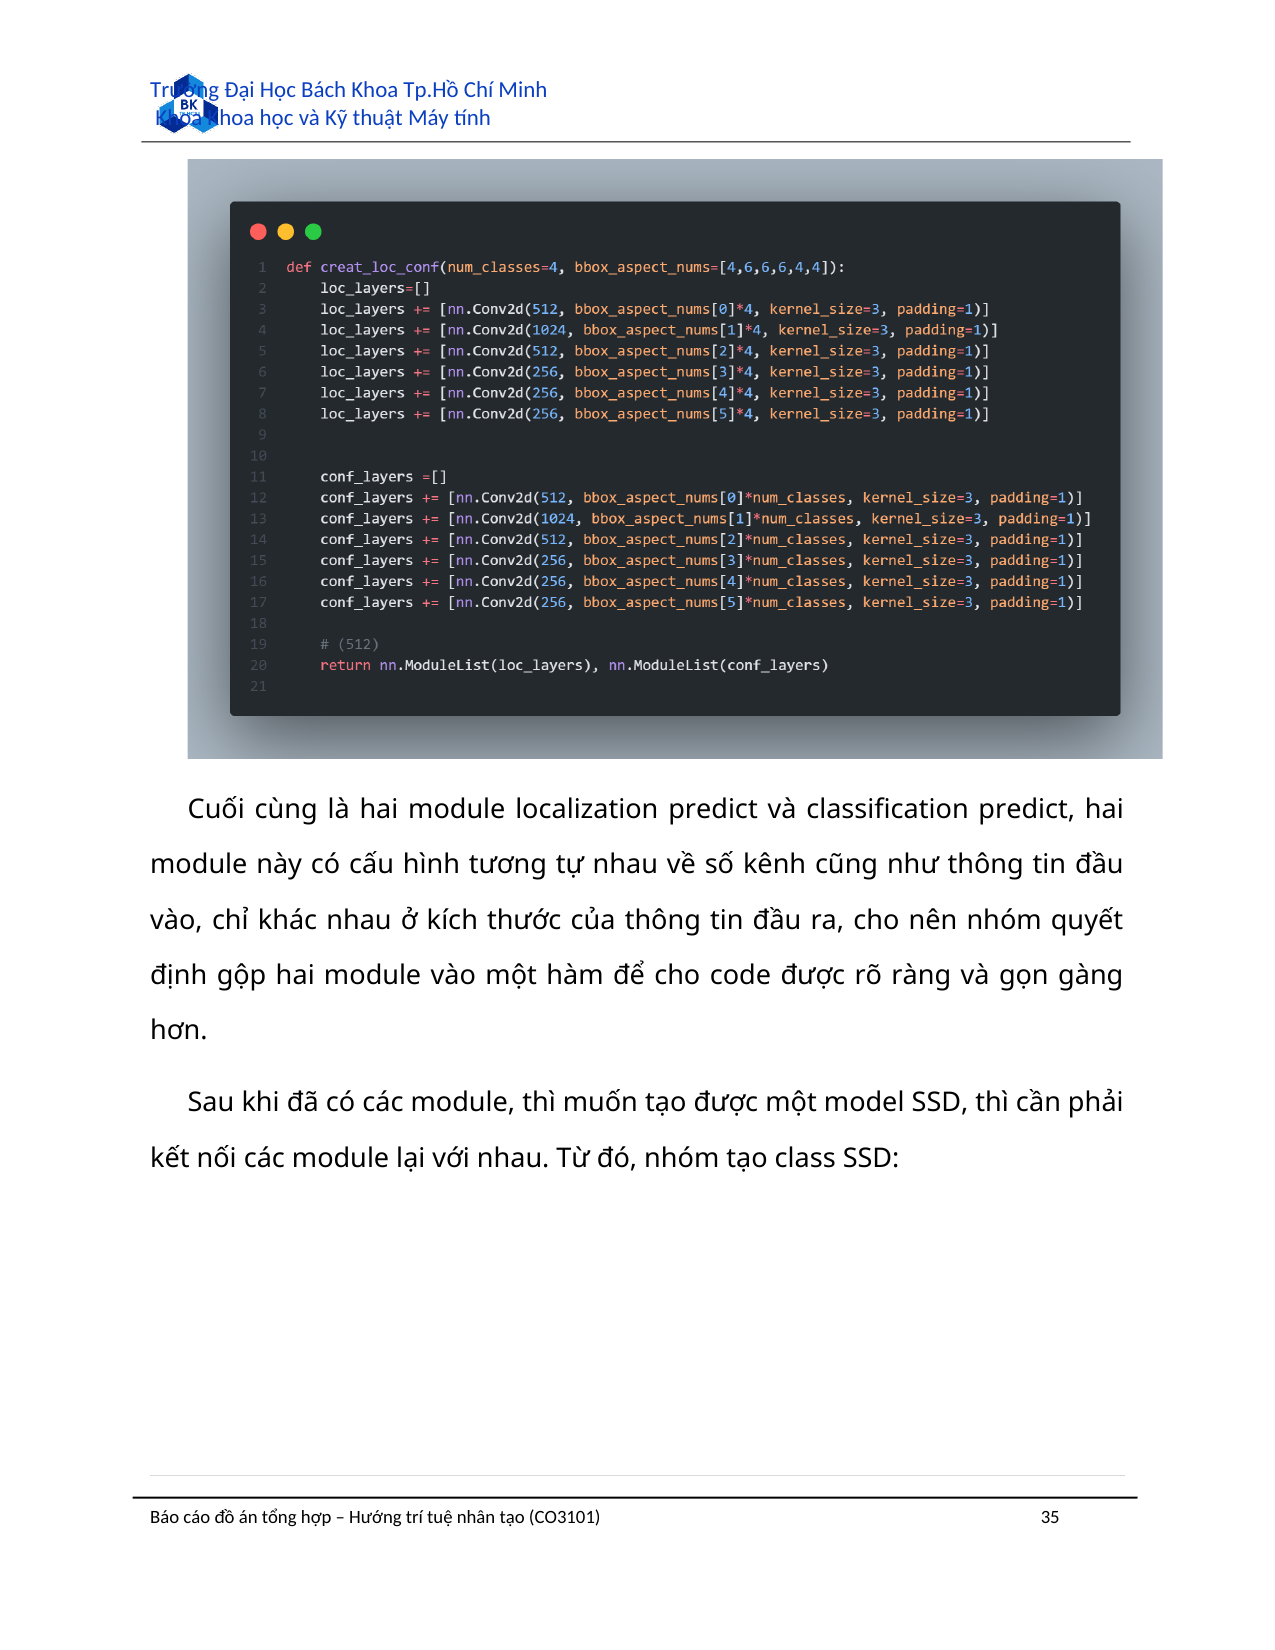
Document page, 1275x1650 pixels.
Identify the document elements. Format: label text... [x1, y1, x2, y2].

picture [187, 159, 1163, 759]
picture [158, 72, 218, 134]
text Cuối cùng là hai module localization predict và classification predict, hai module này có cấu hình tương tự nhau về số kênh cũng như thông tin đầu vào, chỉ khác nhau ở kích thước của thông tin đầu ra, cho nên nhóm quyết định gộp hai module vào một hàm để cho code được rõ ràng và gọn gàng hơn. [150, 789, 1125, 1048]
text Sau khi đã có các module, thì muốn tạo được một model SSD, thì cần phải kết nối các module lại với nhau. Từ đó, nhóm tạo class SSD: [150, 1083, 1125, 1175]
picture [214, 112, 218, 123]
